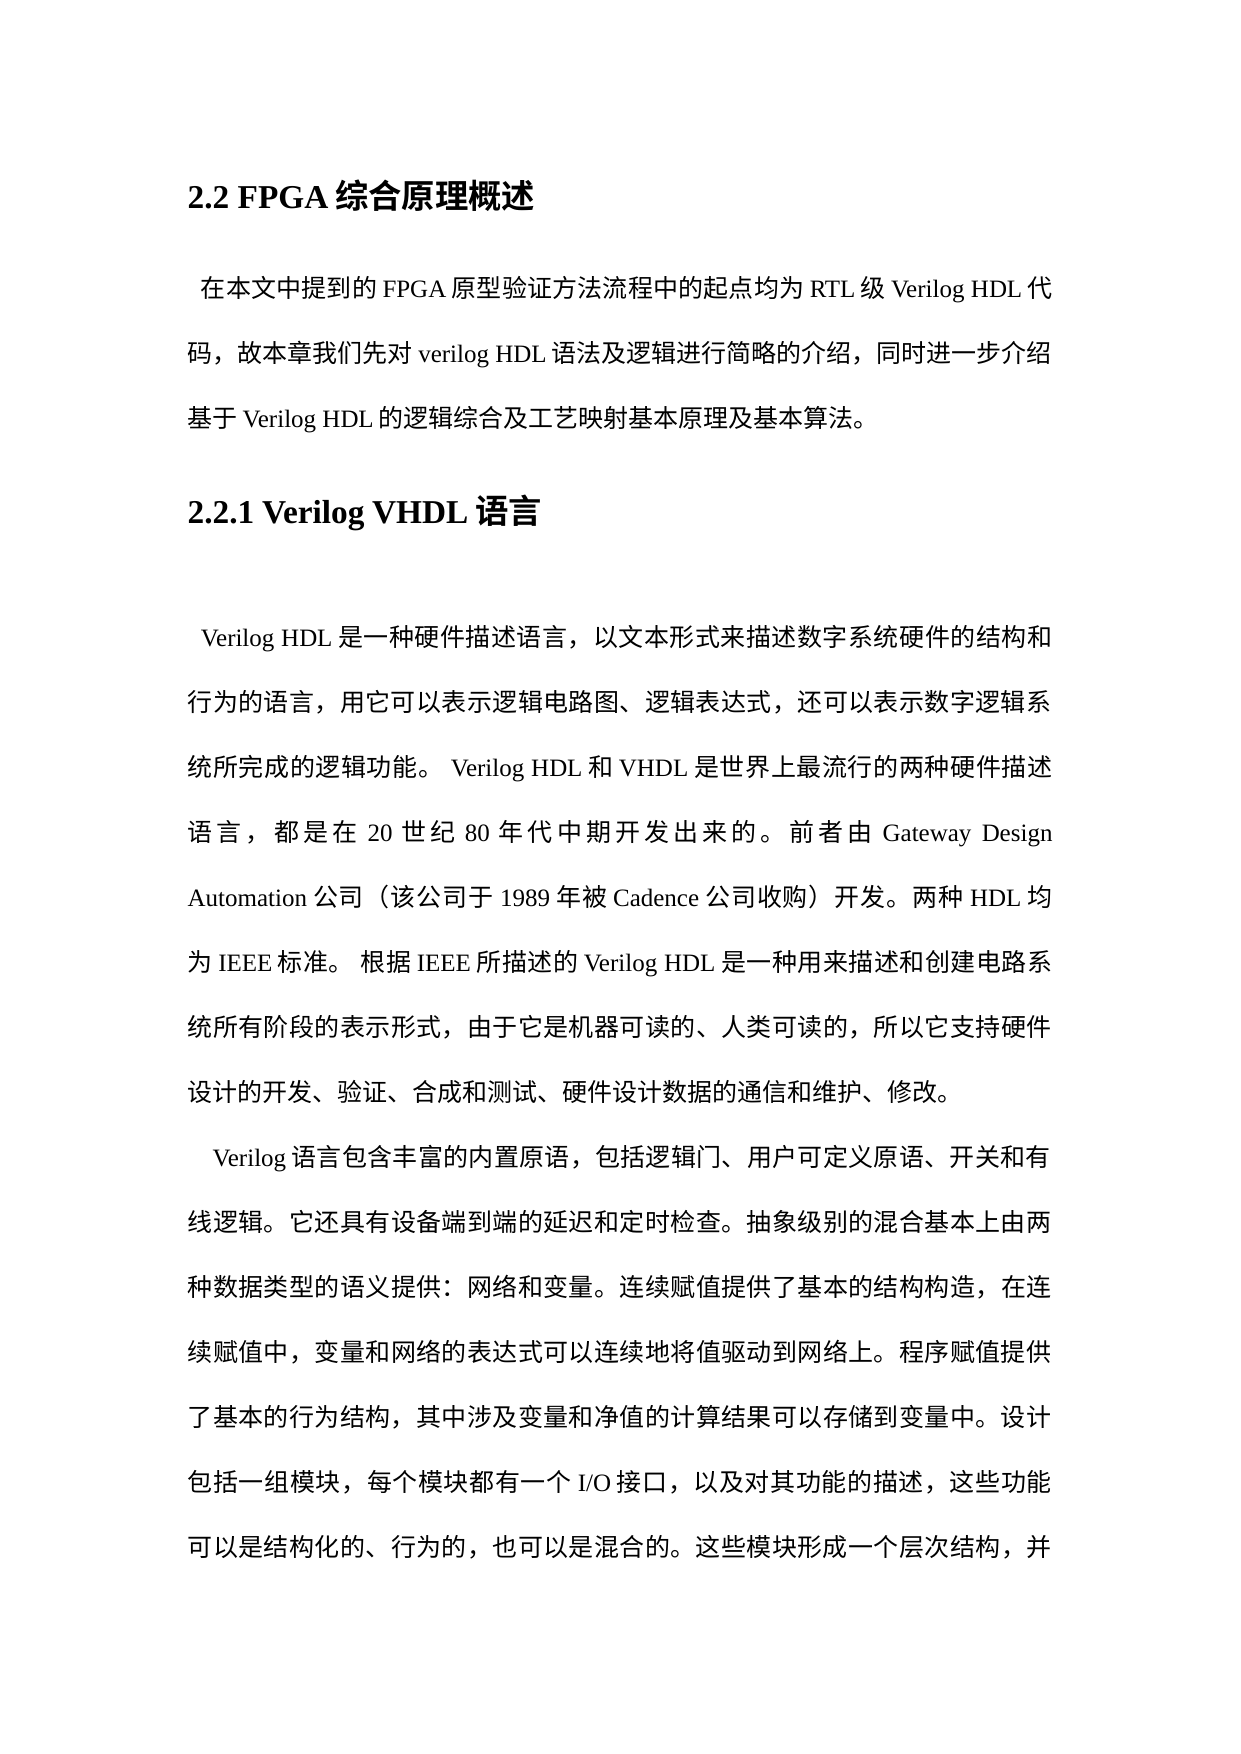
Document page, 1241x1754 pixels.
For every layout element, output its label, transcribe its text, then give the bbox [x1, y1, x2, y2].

subtitle 2.2.1 Verilog VHDL语言 [187, 476, 1053, 541]
text 在本文中提到的FPGA原型验证方法流程中的起点均为RTL级Verilog HDL代码，故本章我们先对verilog HDL语法及逻辑进行简略的介绍，同时进一步介绍基于Verilog HDL的逻辑综合及工艺映射基本原理及基本算法。 [187, 254, 1053, 449]
text Verilog HDL是一种硬件描述语言，以文本形式来描述数字系统硬件的结构和行为的语言，用它可以表示逻辑电路图、逻辑表达式，还可以表示数字逻辑系统所完成的逻辑功能。 Verilog HDL和VHDL是世界上最流行的两种硬件描述语言，都是在20世纪80年代中期开发出来的。前者由Gateway Design Automation公司（该公司于1989年被Cadence公司收购）开发。两种HDL均为IEEE标准。 根据IEEE所描述的Verilog HDL是一种用来描述和创建电路系统所有阶段的表示形式，由于它是机器可读的、人类可读的，所以它支持硬件设计的开发、验证、合成和测试、硬件设计数据的通信和维护、修改。 [187, 603, 1053, 1123]
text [187, 1123, 1053, 1578]
subtitle 2.2 FPGA综合原理概述 [187, 162, 1053, 227]
